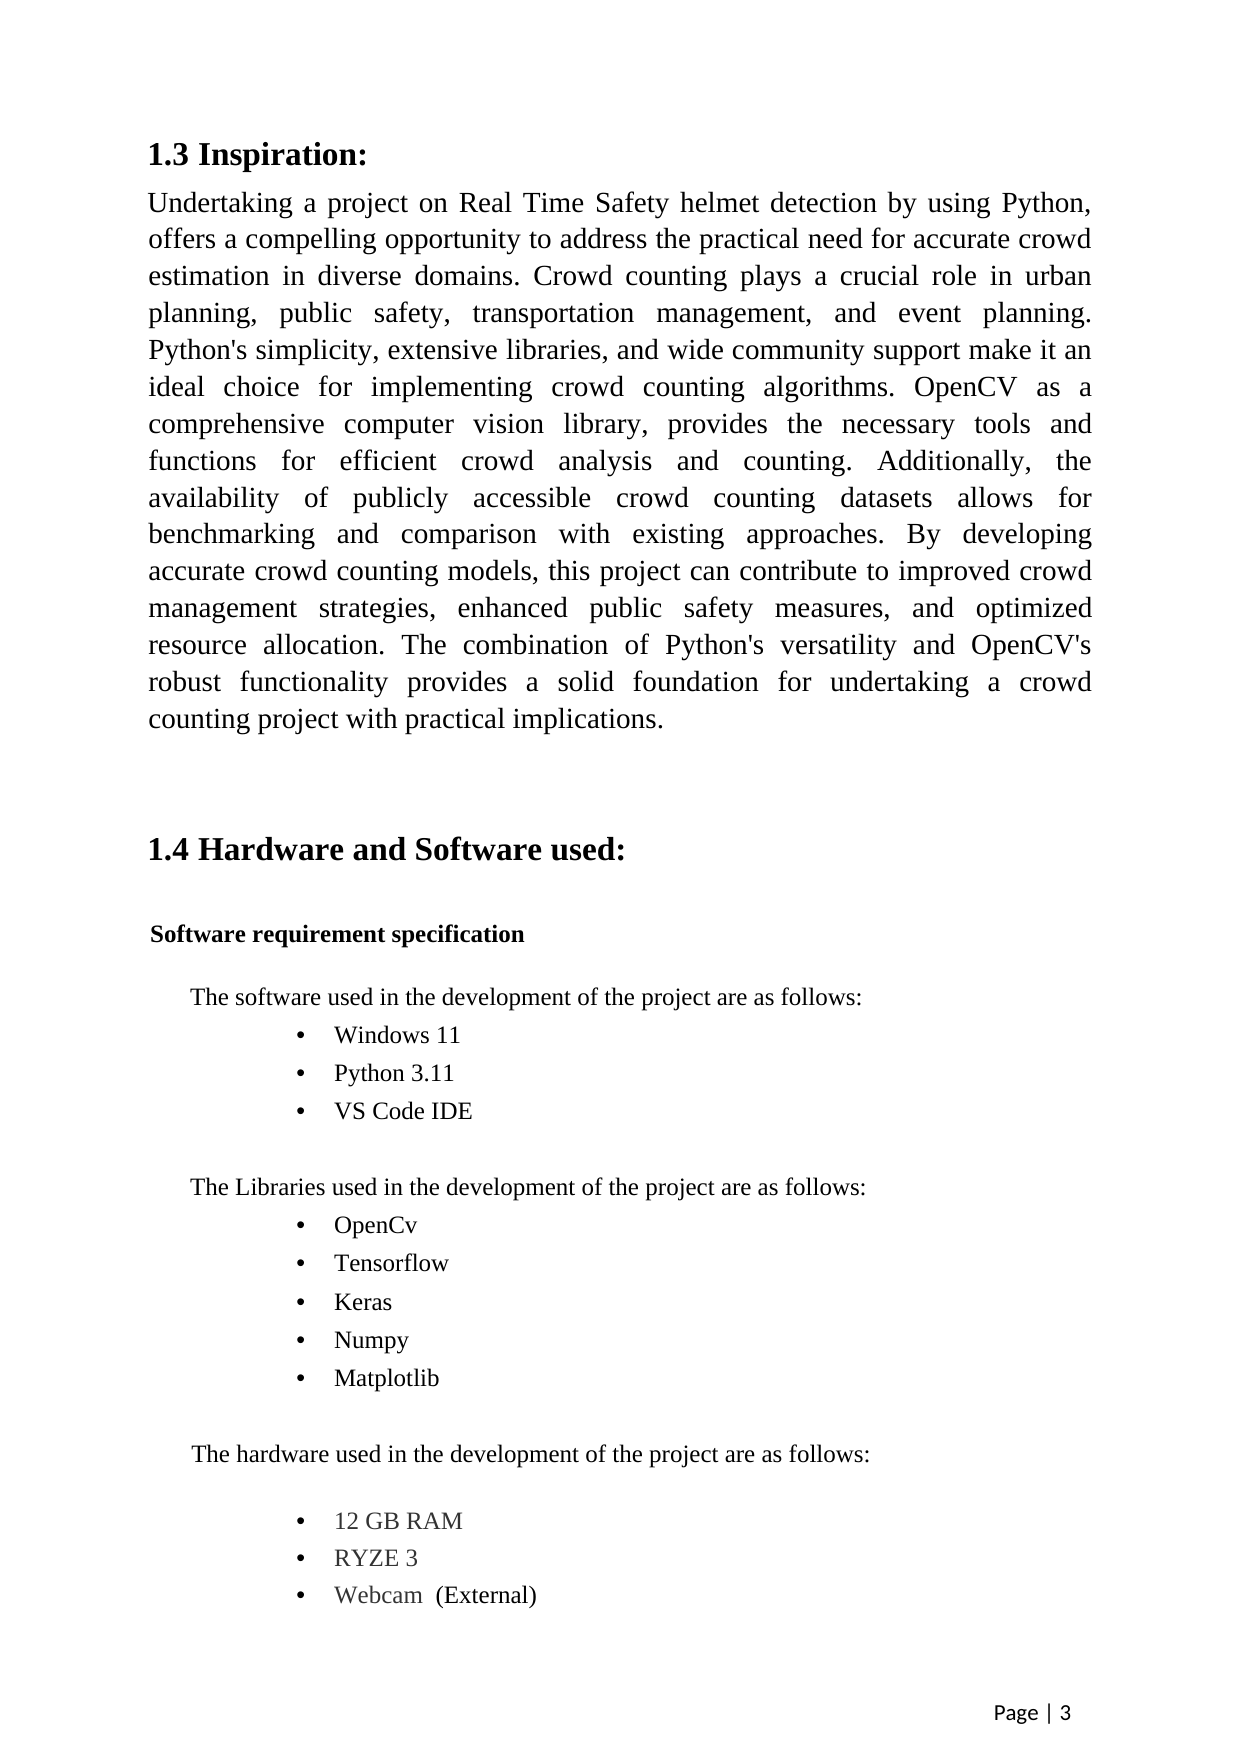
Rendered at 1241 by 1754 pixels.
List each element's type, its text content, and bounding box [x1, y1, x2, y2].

list Python 3.11 [296, 1058, 1137, 1087]
list VS Code IDE [296, 1096, 1137, 1125]
text The software used in the development of the project are as follows: [190, 982, 1137, 1011]
list Keras [296, 1287, 1137, 1315]
list OpenCv [296, 1210, 1137, 1239]
list Matplotlib [296, 1363, 1137, 1392]
list Tensorflow [296, 1248, 1137, 1277]
text The hardware used in the development of the project are as follows: [191, 1439, 1137, 1468]
text Software requirement specification [150, 919, 1138, 948]
list Windows 11 [296, 1020, 1137, 1049]
subtitle 1.4 Hardware and Software used: [147, 829, 1138, 868]
list RYZE 3 [296, 1543, 1137, 1572]
text The Libraries used in the development of the project are as follows: [190, 1172, 1137, 1201]
text Undertaking a project on Real Time Safety helmet detection by using Python, offers a compelling opportunity to address the practical need for accurate crowd estimation in diverse domains. Crowd counting plays a crucial role in urban planning, public safety, transportation management, and event planning. Python's simplicity, extensive libraries, and wide community support make it an ideal choice for implementing crowd counting algorithms. OpenCV as a comprehensive computer vision library, provides the necessary tools and functions for efficient crowd analysis and counting. Additionally, the availability of publicly accessible crowd counting datasets allows for benchmarking and comparison with existing approaches. By developing accurate crowd counting models, this project can contribute to improved crowd management strategies, enhanced public safety measures, and optimized resource allocation. The combination of Python's versatility and OpenCV's robust functionality provides a solid foundation for undertaking a crowd counting project with practical implications. [147, 185, 1093, 734]
list 12 GB RAM [296, 1506, 1137, 1534]
subtitle 1.3 Inspiration: [147, 134, 1138, 173]
list Numpy [296, 1325, 1137, 1353]
list Webcam (External) [296, 1580, 1137, 1609]
